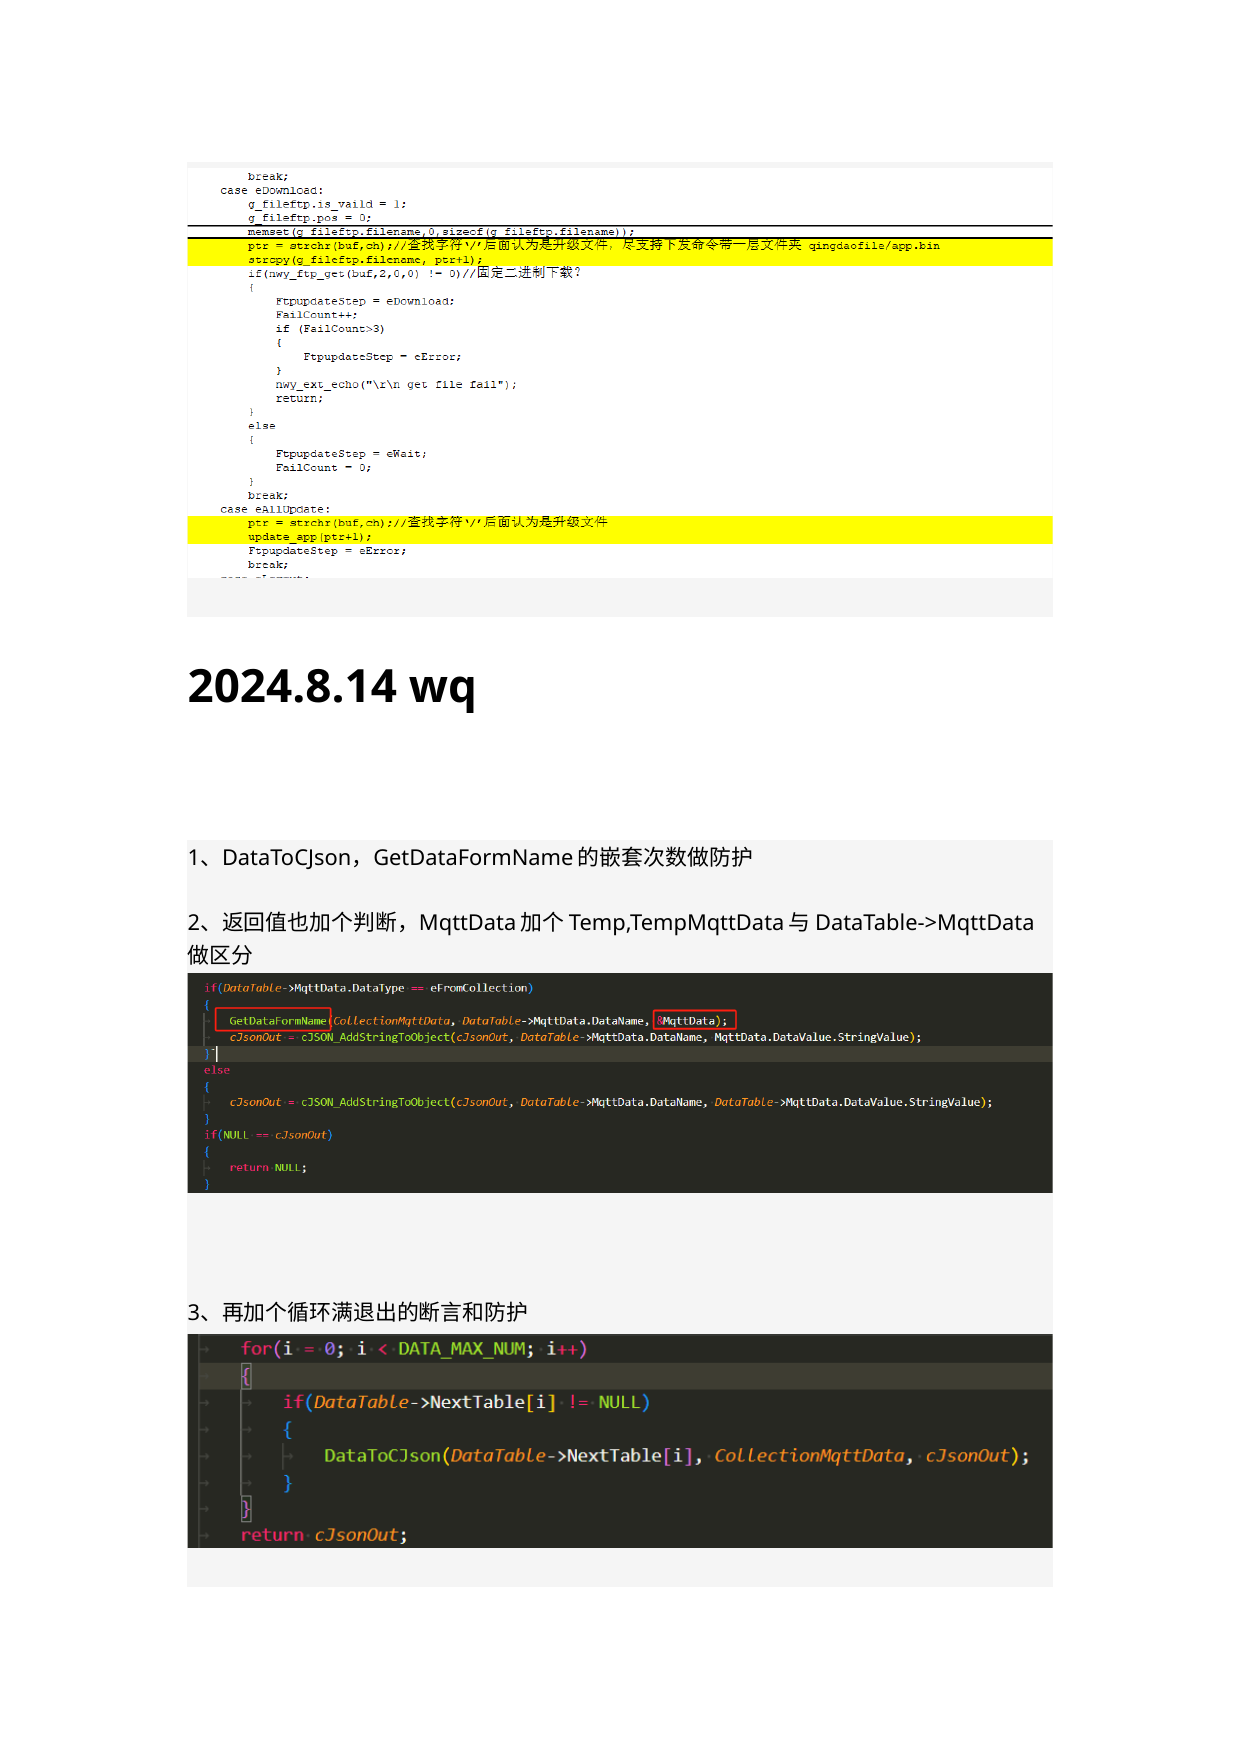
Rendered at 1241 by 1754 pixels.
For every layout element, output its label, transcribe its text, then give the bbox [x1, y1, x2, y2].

picture [187, 1334, 1053, 1548]
text 1、DataToCJson，GetDataFormName的嵌套次数做防护 [187, 840, 1053, 872]
subtitle 2024.8.14 wq [187, 652, 1053, 717]
picture [187, 168, 1053, 578]
picture [187, 973, 1053, 1193]
text 2、返回值也加个判断，MqttData加个Temp,TempMqttData与DataTable->MqttData做区分 [187, 905, 1053, 970]
text 3、再加个循环满退出的断言和防护 [187, 1295, 1053, 1327]
